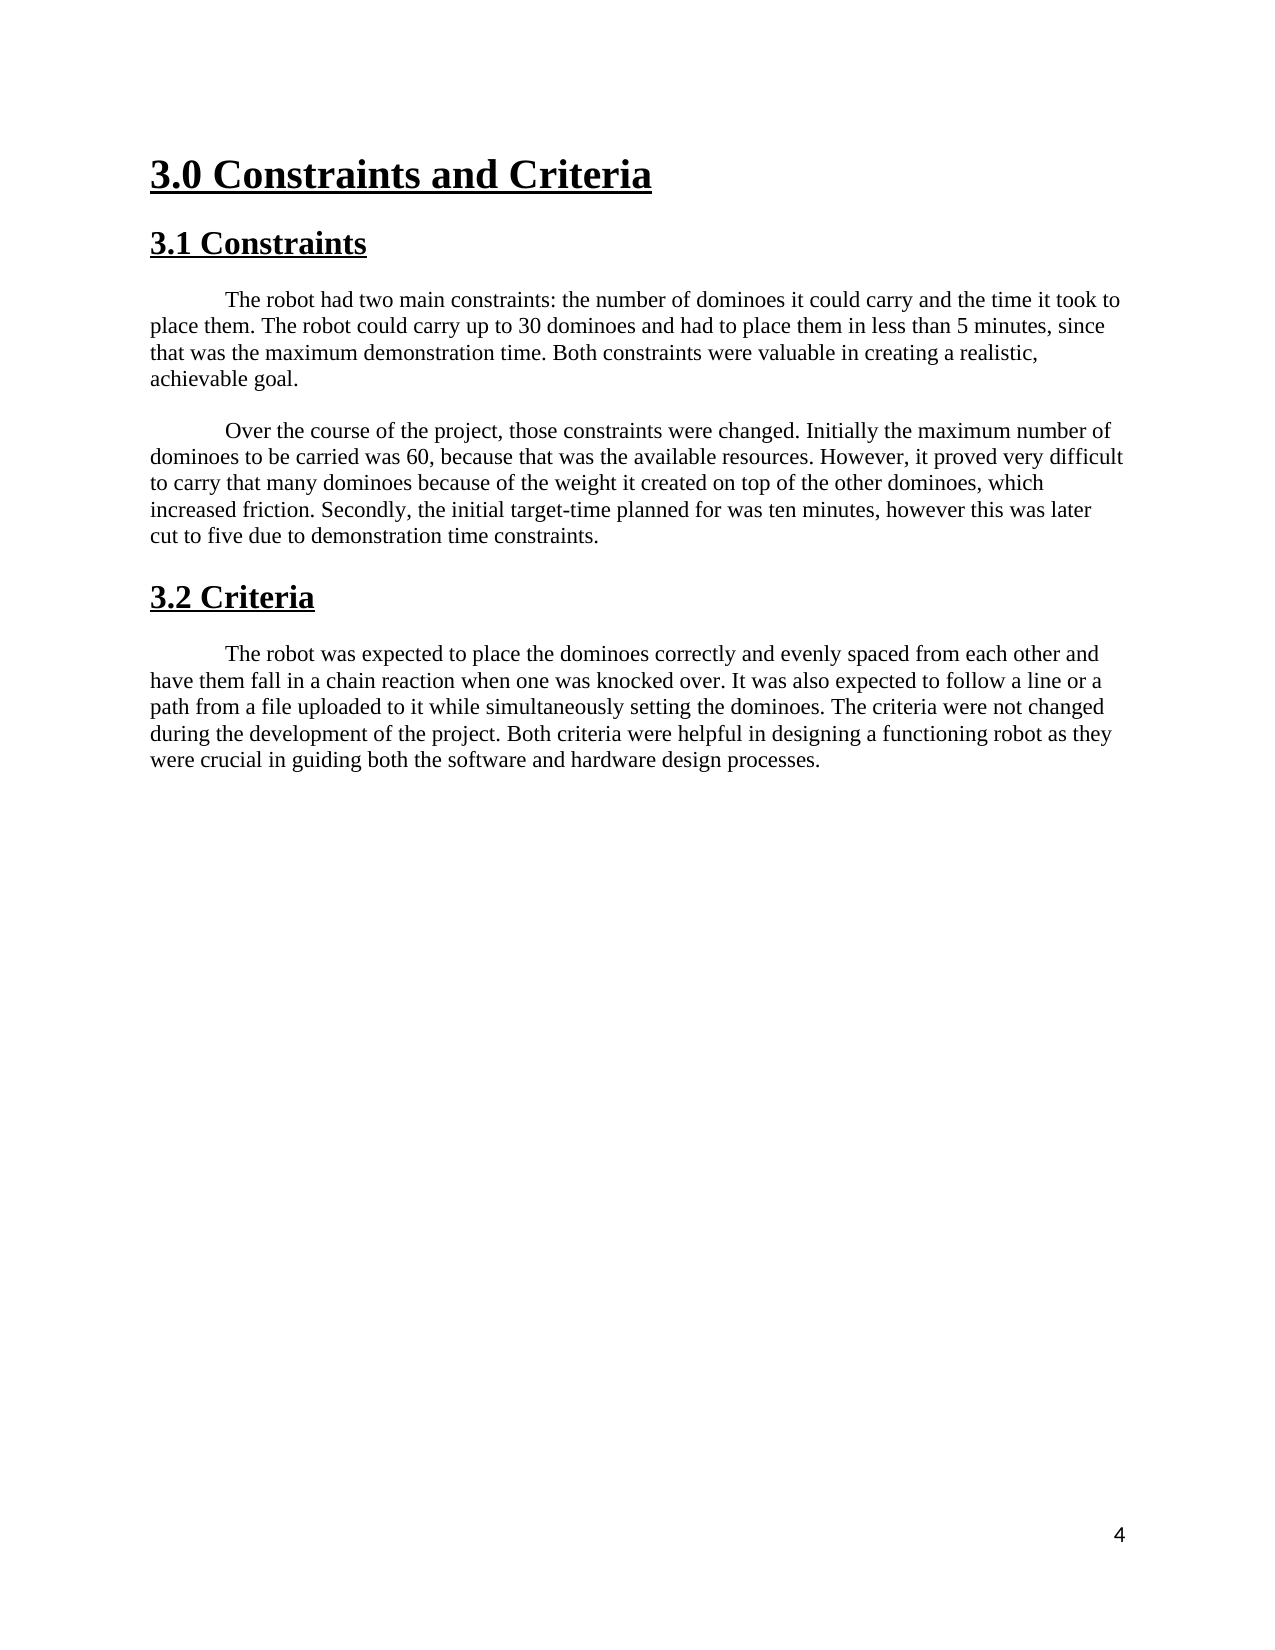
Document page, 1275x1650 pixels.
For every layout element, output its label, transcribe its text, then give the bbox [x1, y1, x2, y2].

subtitle 3.2 Criteria [150, 577, 1125, 616]
text The robot had two main constraints: the number of dominoes it could carry and the time it took to place them. The robot could carry up to 30 dominoes and had to place them in less than 5 minutes, since that was the maximum demonstration time. Both constraints were valuable in creating a realistic, achievable goal. [150, 286, 1125, 392]
text Over the course of the project, those constraints were changed. Initially the maximum number of dominoes to be carried was 60, because that was the available resources. However, it proved very difficult to carry that many dominoes because of the weight it created on top of the other dominoes, which increased friction. Secondly, the initial target-time planned for was ten minutes, however this was later cut to five due to demonstration time constraints. [150, 417, 1125, 548]
text The robot was expected to place the dominoes correctly and evenly spaced from each other and have them fall in a chain reaction when one was knocked over. It was also expected to follow a line or a path from a file uploaded to it while simultaneously setting the dominoes. The criteria were not changed during the development of the project. Both criteria were helpful in designing a functioning robot as they were crucial in guiding both the software and hardware design processes. [150, 641, 1125, 800]
subtitle 3.0 Constraints and Criteria [150, 150, 1125, 198]
subtitle 3.1 Constraints [150, 223, 1125, 261]
